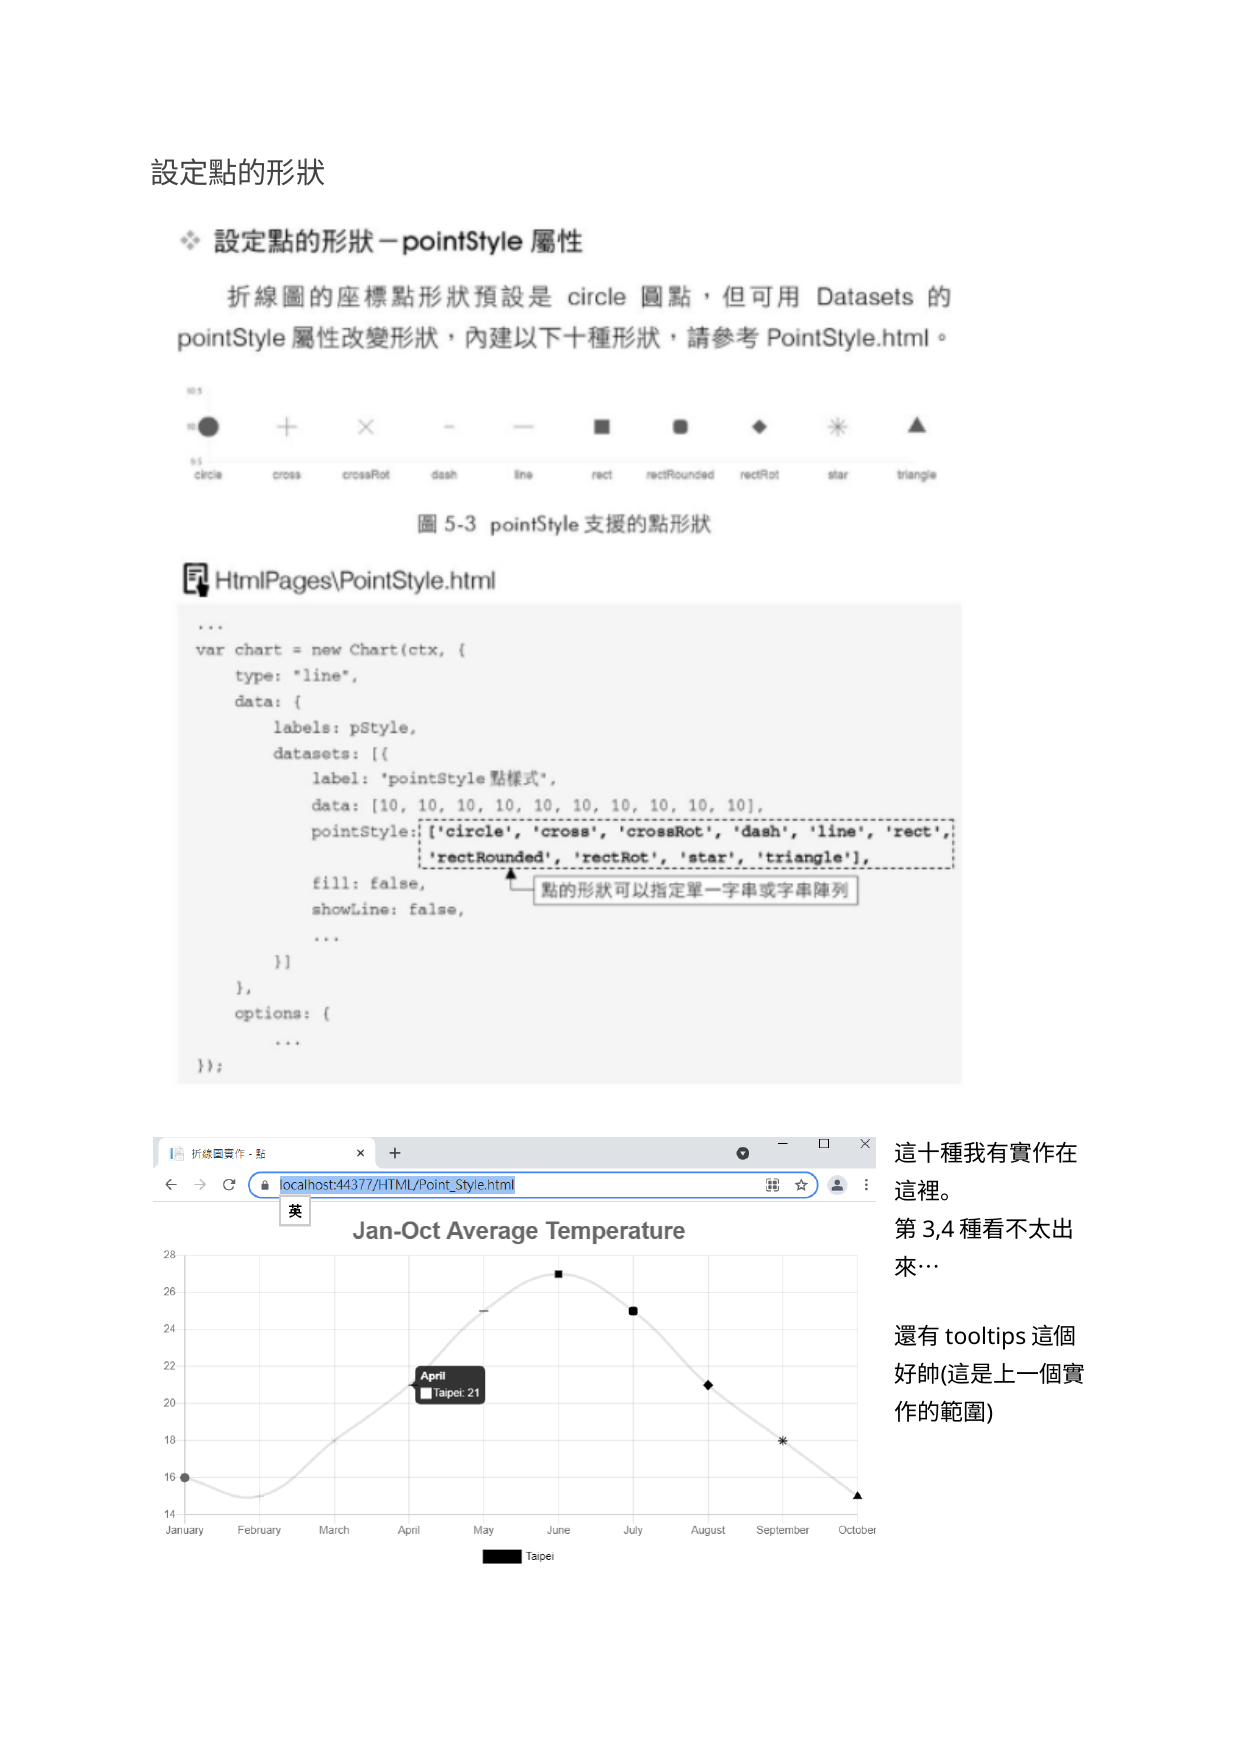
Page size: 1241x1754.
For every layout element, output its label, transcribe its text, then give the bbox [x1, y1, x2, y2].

picture [150, 200, 976, 1101]
text 這十種我有實作在這裡。 [150, 1135, 1090, 1206]
text 還有tooltips這個好帥(這是上一個實作的範圍) [876, 1317, 1090, 1427]
subtitle 設定點的形狀 [150, 150, 1090, 192]
picture [153, 1137, 876, 1571]
text 第3,4種看不太出來… [876, 1211, 1090, 1282]
